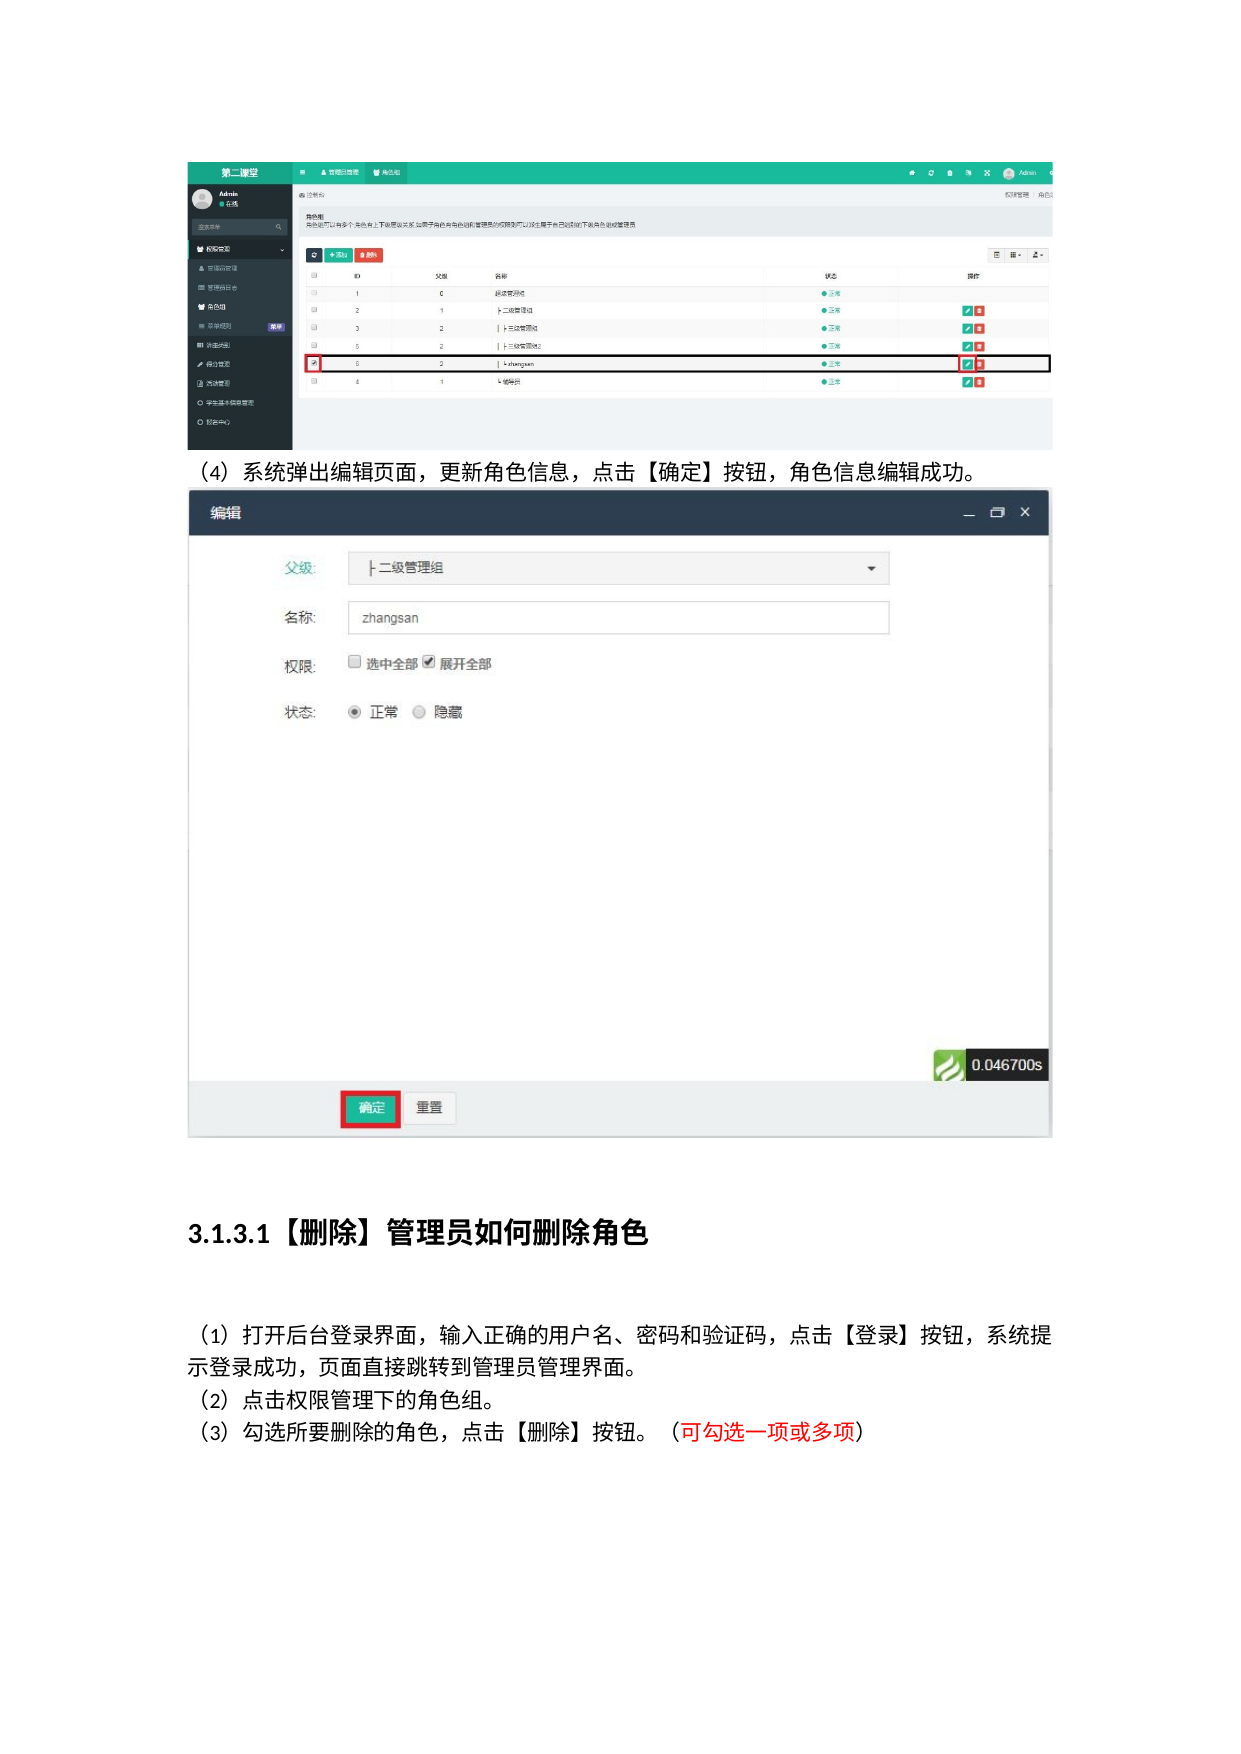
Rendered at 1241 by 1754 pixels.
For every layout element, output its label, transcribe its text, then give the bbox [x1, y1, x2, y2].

text （2）点击权限管理下的角色组。 [187, 1382, 1053, 1415]
text （1）打开后台登录界面，输入正确的用户名、密码和验证码，点击【登录】按钮，系统提示登录成功，页面直接跳转到管理员管理界面。 [187, 1317, 1053, 1382]
text （3）勾选所要删除的角色，点击【删除】按钮。（可勾选一项或多项） [187, 1415, 1053, 1447]
picture [187, 162, 1053, 450]
text （4）系统弹出编辑页面，更新角色信息，点击【确定】按钮，角色信息编辑成功。 [187, 454, 1053, 487]
picture [187, 487, 1053, 1138]
subtitle 3.1.3.1【删除】管理员如何删除角色 [187, 1199, 1053, 1264]
